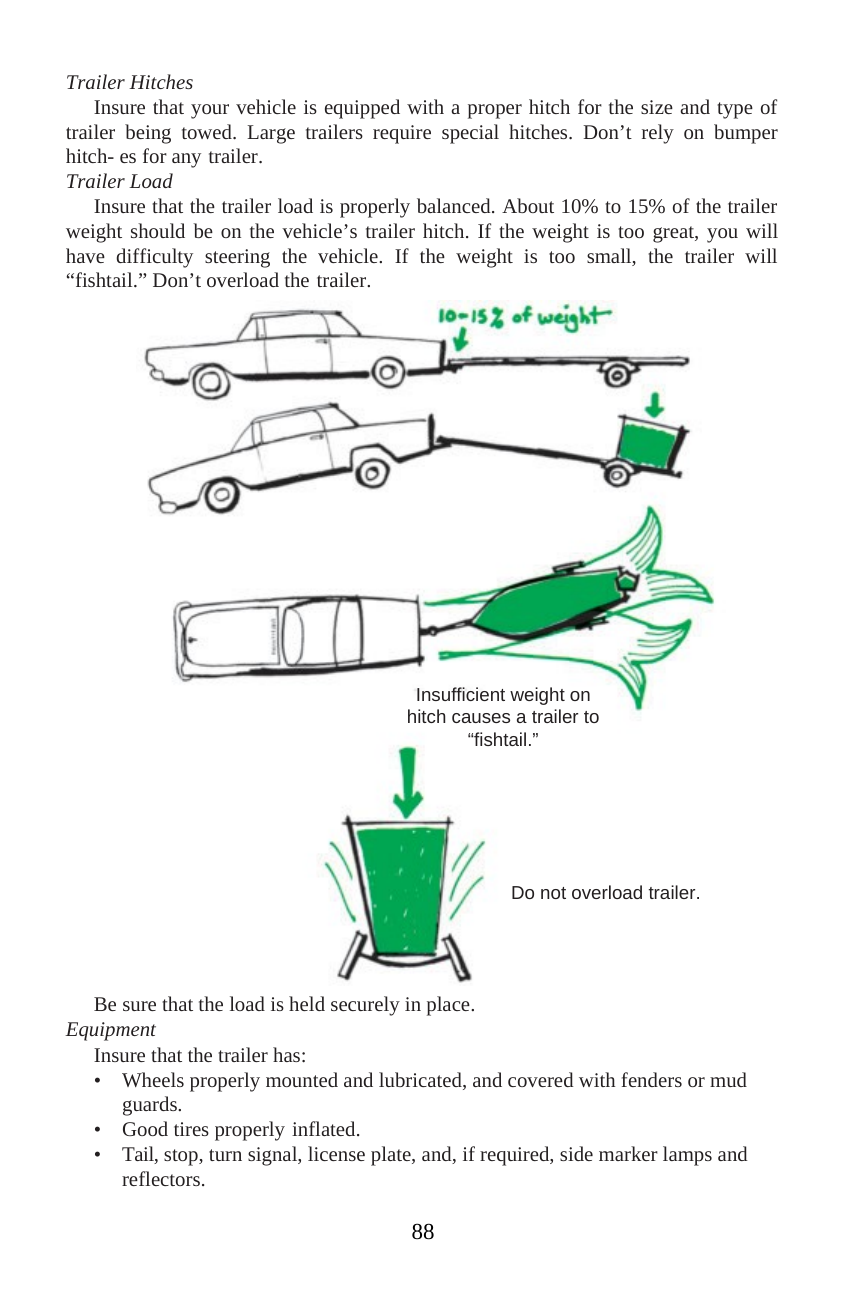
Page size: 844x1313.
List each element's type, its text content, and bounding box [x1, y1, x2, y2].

text Insure that the trailer load is properly balanced. About 10% to 15% of the trailer weight should be on the vehicle’s trailer hitch. If the weight is too great, you will have difficulty steering the vehicle. If the weight is too small, the trailer will “fishtail.” Don’t overload the trailer. [66, 194, 779, 292]
text Trailer Hitches [66, 70, 844, 94]
text Equipment [66, 1017, 844, 1041]
text Insure that your vehicle is equipped with a proper hitch for the size and type of trailer being towed. Large trailers require special hitches. Don’t rely on bumper hitch- es for any trailer. [66, 95, 778, 168]
text Insure that the trailer has: [94, 1042, 844, 1067]
text Trailer Load [66, 169, 844, 193]
list Tail, stop, turn signal, license plate, and, if required, side marker lamps and reflectors. [94, 1142, 778, 1191]
list Good tires properly inflated. [94, 1117, 844, 1141]
picture [136, 300, 726, 986]
list Wheels properly mounted and lubricated, and covered with fenders or mud guards. [94, 1068, 778, 1116]
